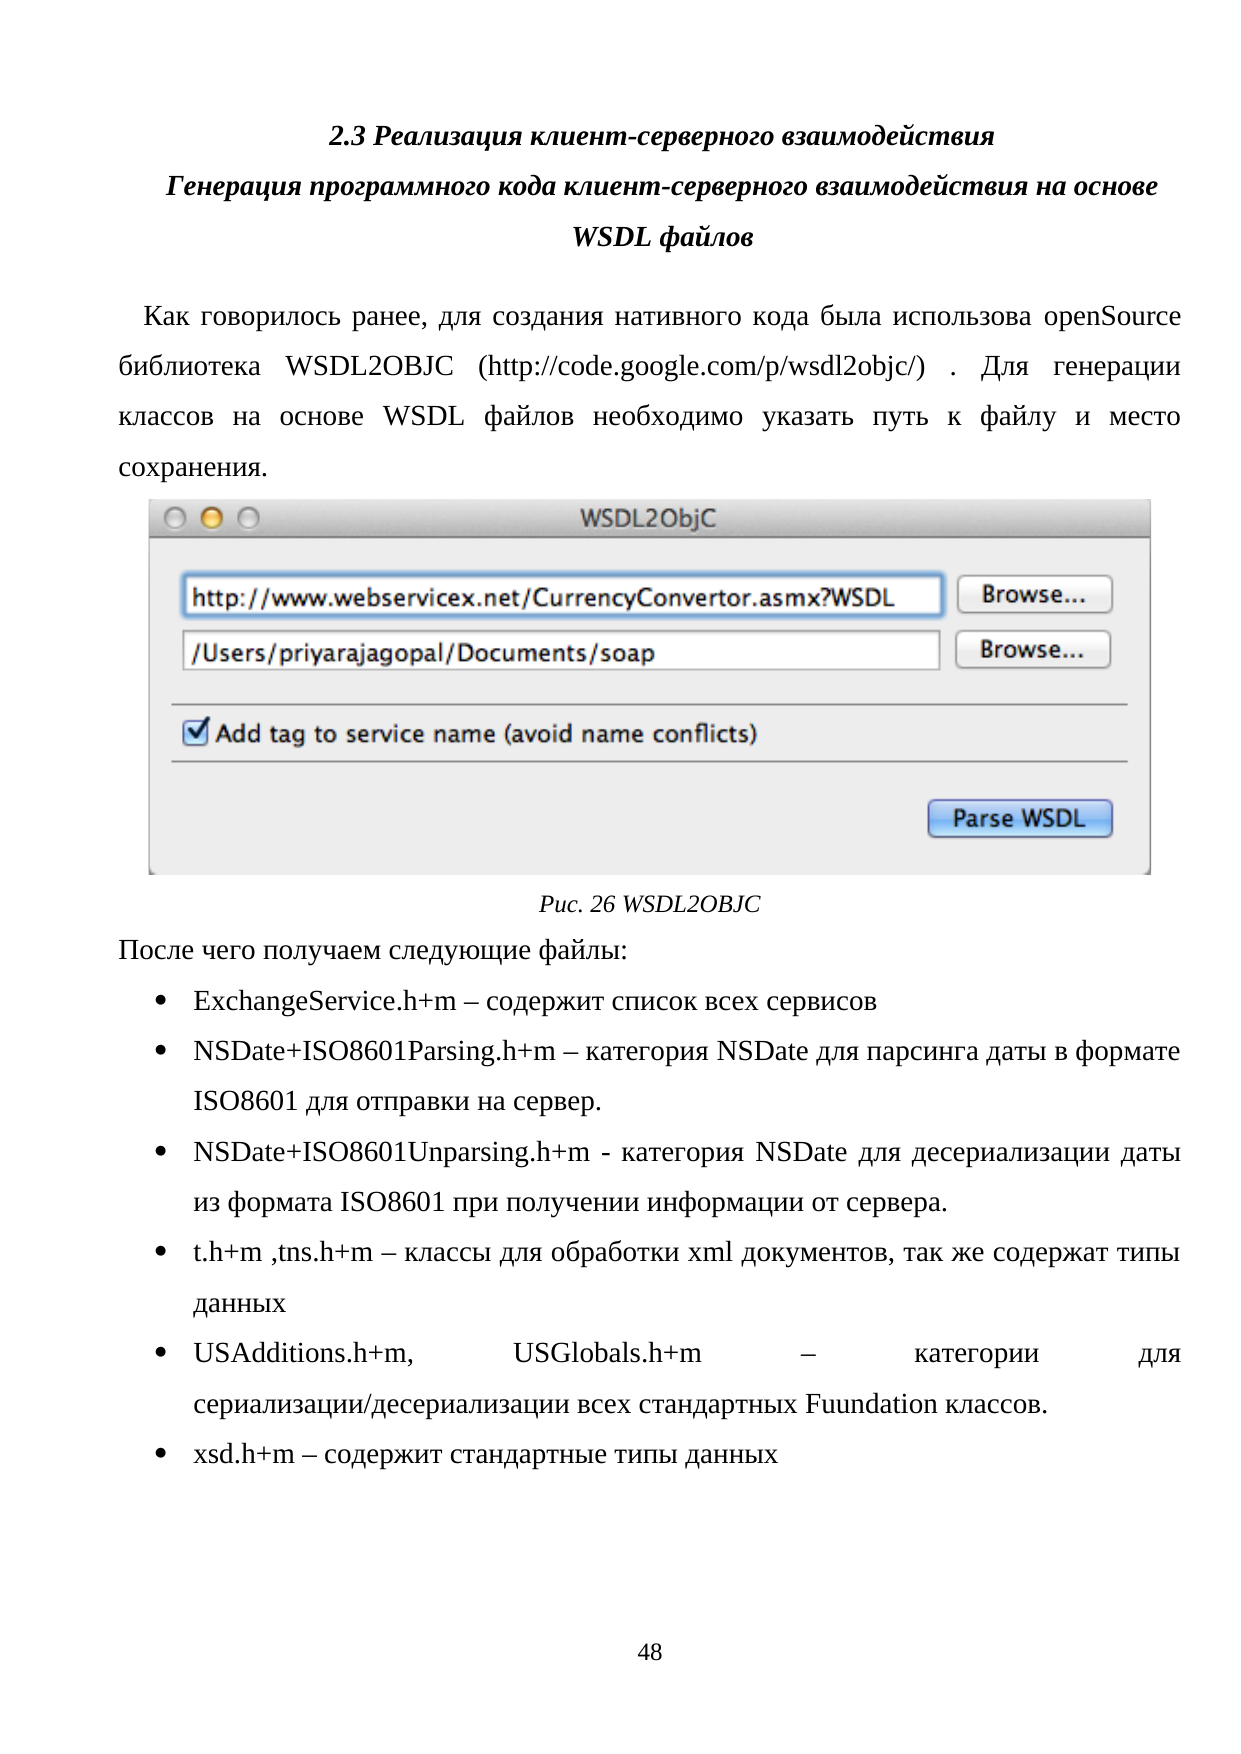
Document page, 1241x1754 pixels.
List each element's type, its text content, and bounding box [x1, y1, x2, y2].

list NSDate+ISO8601Unparsing.h+m - категория NSDate для десериализации даты из формата ISO8601 при получении информации от сервера. [156, 1134, 1181, 1218]
text Как говорилось ранее, для создания нативного кода была использова openSource библиотека WSDL2OBJC (http://code.google.com/p/wsdl2objc/) . Для генерации классов на основе WSDL файлов необходимо указать путь к файлу и место сохранения. [118, 298, 1181, 482]
text Генерация программного кода клиент-серверного взаимодействия на основе WSDL файлов [143, 168, 1181, 252]
list USAdditions.h+m, USGlobals.h+m – категории для сериализации/десериализации всех стандартных Fuundation классов. [156, 1335, 1181, 1419]
text 2.3 Реализация клиент-серверного взаимодействия [143, 118, 1181, 152]
list NSDate+ISO8601Parsing.h+m – категория NSDate для парсинга даты в формате ISO8601 для отправки на сервер. [156, 1033, 1181, 1117]
text После чего получаем следующие файлы: [118, 932, 1181, 966]
list ExchangeService.h+m – содержит список всех сервисов [156, 983, 1181, 1016]
picture [148, 499, 1152, 875]
text Рис. 26 WSDL2OBJC [118, 889, 1181, 918]
list t.h+m ,tns.h+m – классы для обработки xml документов, так же содержат типы данных [156, 1234, 1181, 1318]
list xsd.h+m – содержит стандартные типы данных [156, 1436, 1181, 1470]
